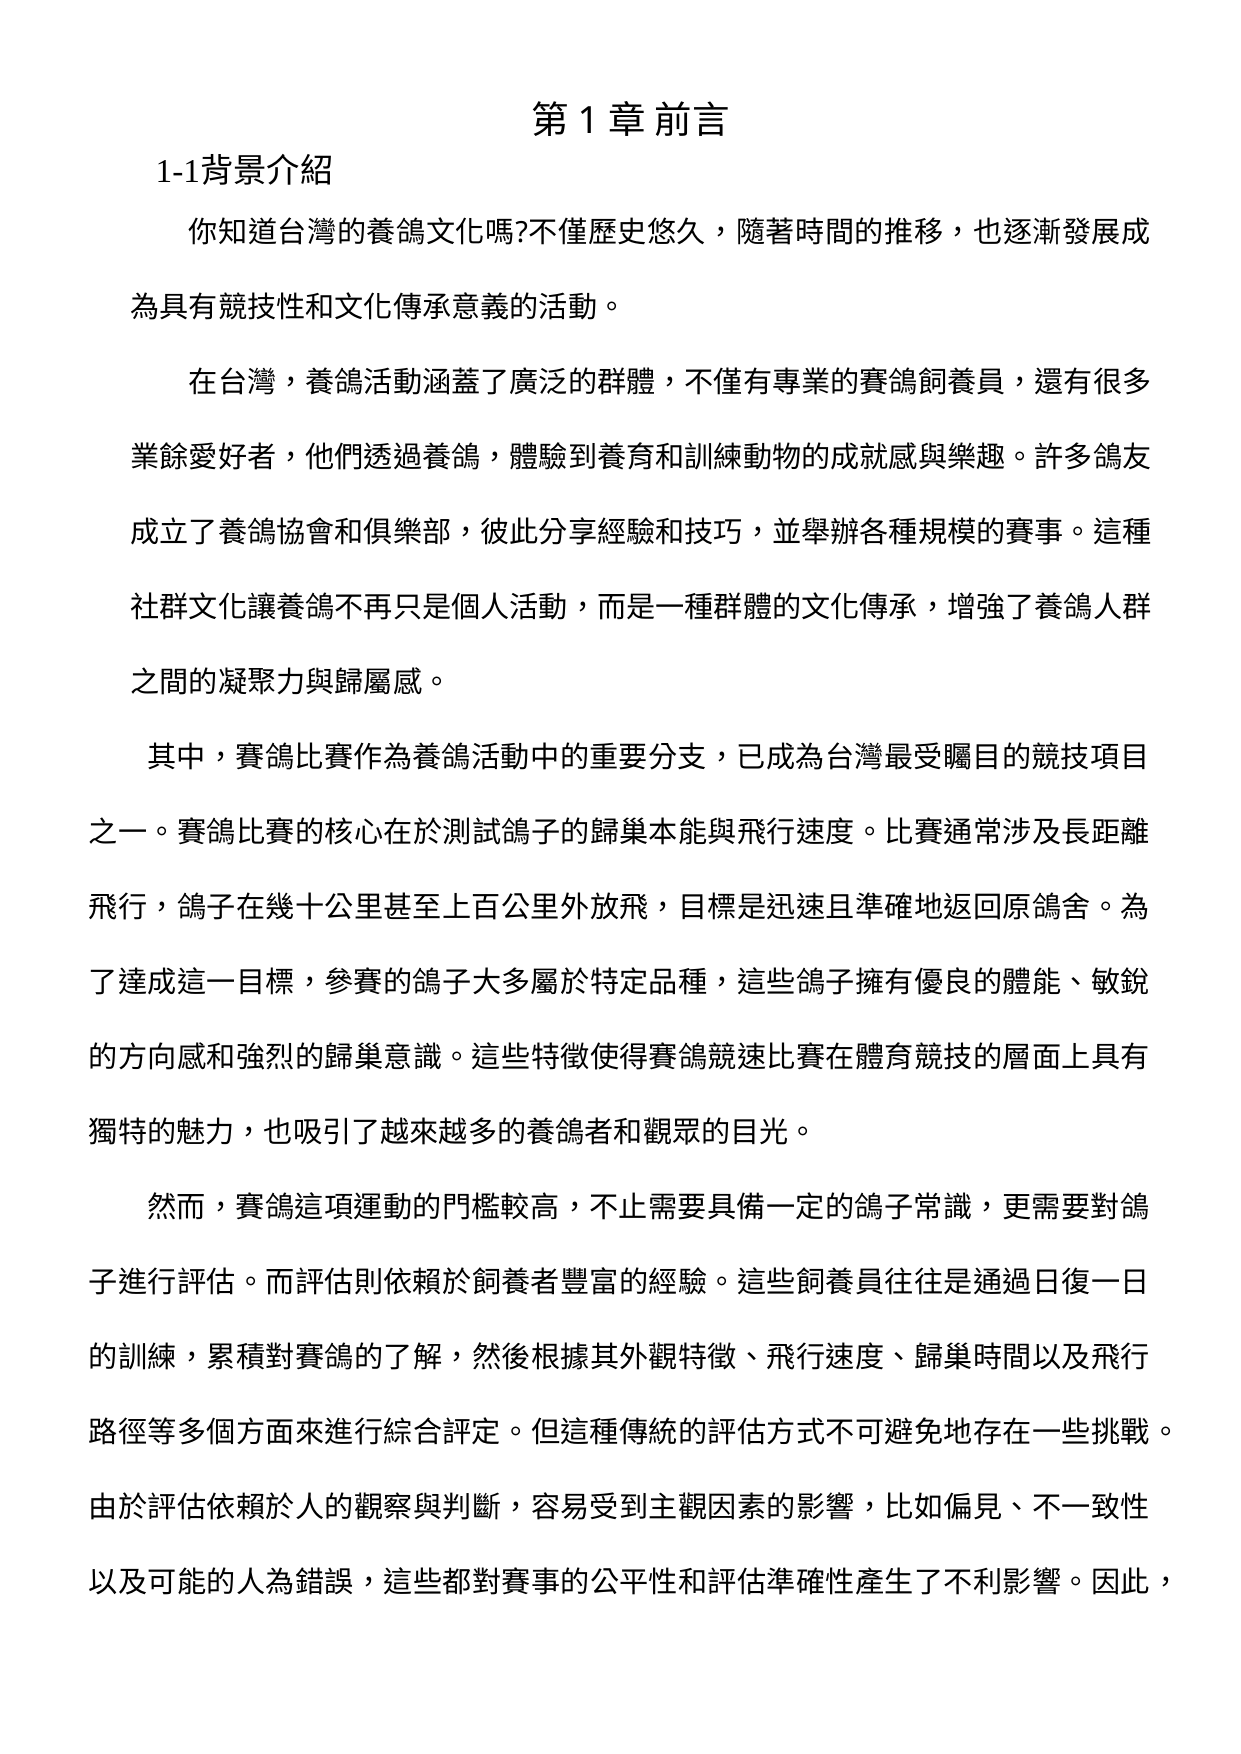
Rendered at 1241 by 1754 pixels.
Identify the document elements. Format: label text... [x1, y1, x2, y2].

text 其中，賽鴿比賽作為養鴿活動中的重要分支，已成為台灣最受矚目的競技項目之一。賽鴿比賽的核心在於測試鴿子的歸巢本能與飛行速度。比賽通常涉及長距離飛行，鴿子在幾十公里甚至上百公里外放飛，目標是迅速且準確地返回原鴿舍。為了達成這一目標，參賽的鴿子大多屬於特定品種，這些鴿子擁有優良的體能、敏銳的方向感和強烈的歸巢意識。這些特徵使得賽鴿競速比賽在體育競技的層面上具有獨特的魅力，也吸引了越來越多的養鴿者和觀眾的目光。 [89, 717, 1152, 1167]
text 你知道台灣的養鴿文化嗎?不僅歷史悠久，隨著時間的推移，也逐漸發展成為具有競技性和文化傳承意義的活動。 [130, 192, 1152, 342]
text 在台灣，養鴿活動涵蓋了廣泛的群體，不僅有專業的賽鴿飼養員，還有很多業餘愛好者，他們透過養鴿，體驗到養育和訓練動物的成就感與樂趣。許多鴿友成立了養鴿協會和俱樂部，彼此分享經驗和技巧，並舉辦各種規模的賽事。這種社群文化讓養鴿不再只是個人活動，而是一種群體的文化傳承，增強了養鴿人群之間的凝聚力與歸屬感。 [130, 342, 1152, 717]
subtitle 前言 [89, 89, 1152, 144]
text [89, 1167, 1152, 1617]
subtitle 背景介紹 [89, 144, 1152, 192]
